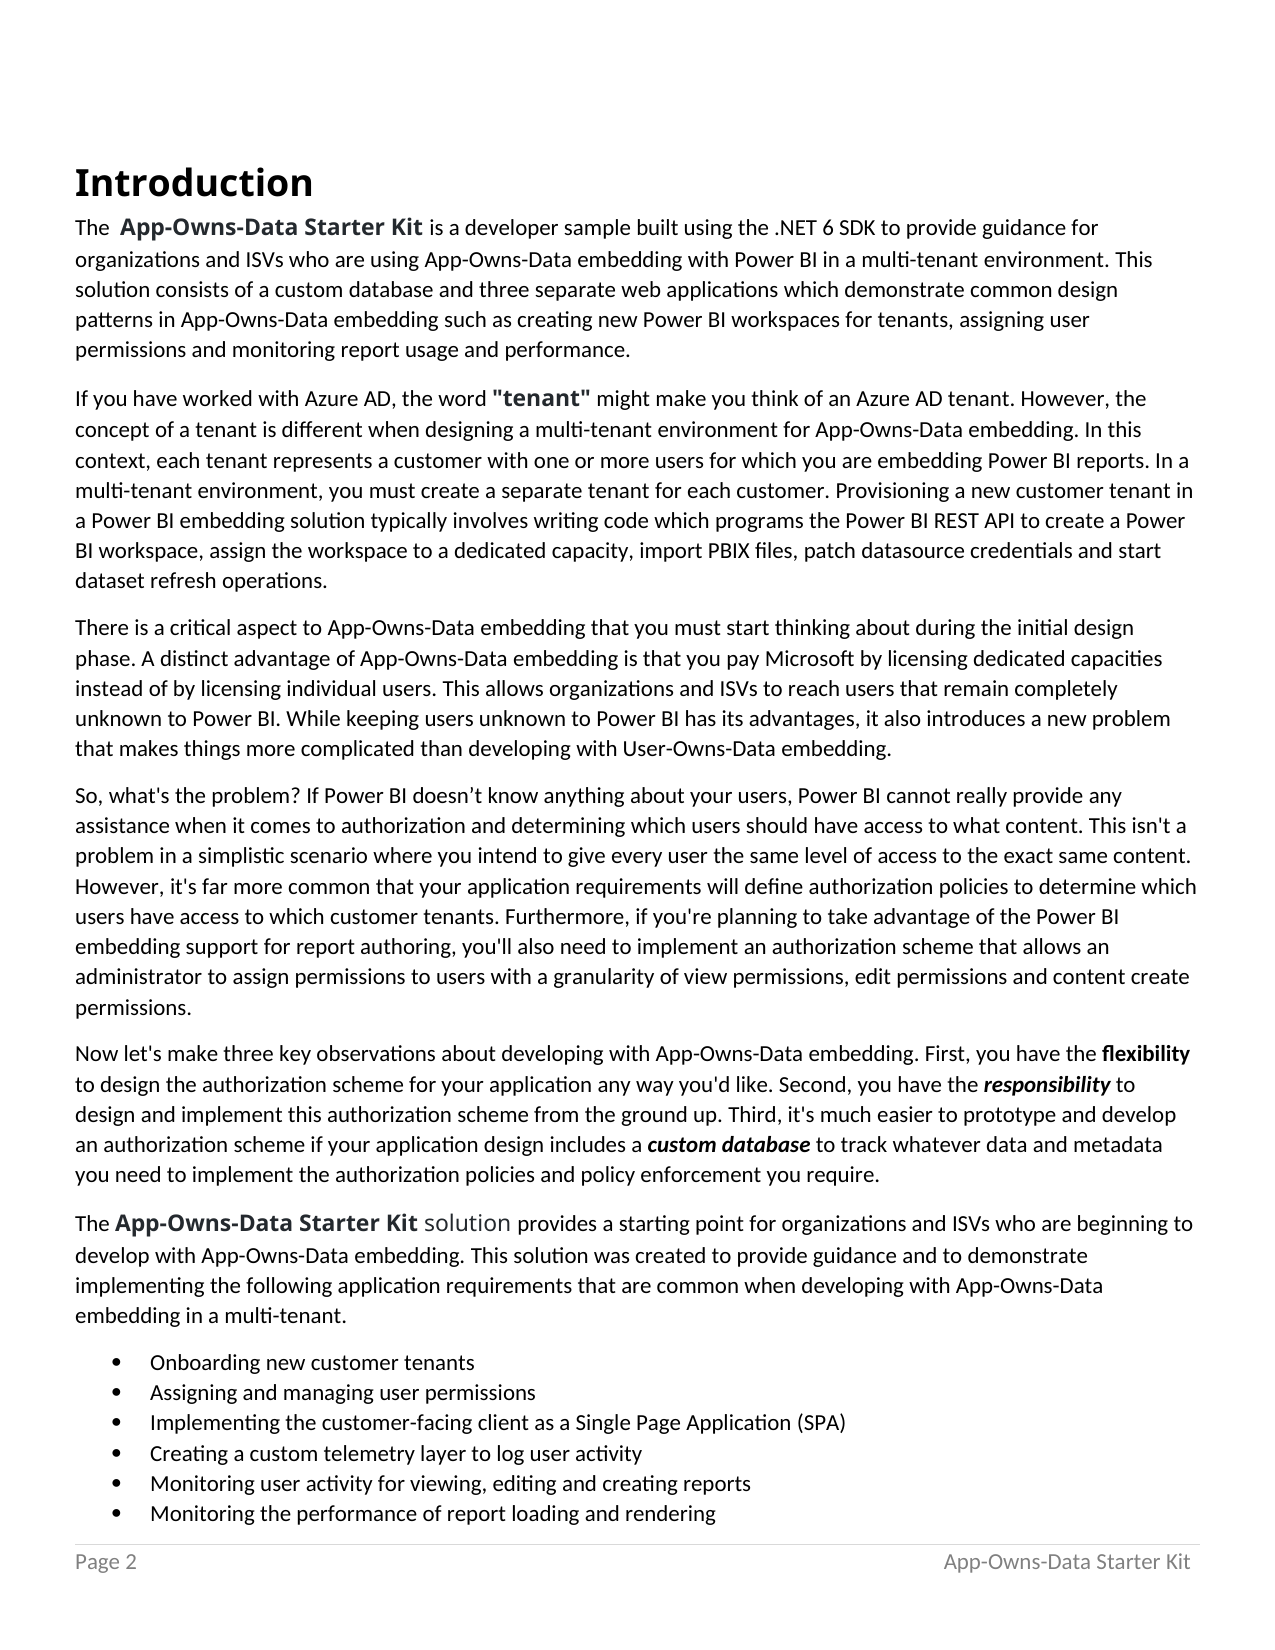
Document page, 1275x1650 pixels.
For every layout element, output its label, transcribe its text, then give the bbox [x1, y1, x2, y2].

list Onboarding new customer tenants [112, 1348, 1200, 1376]
list Creating a custom telemetry layer to log user activity [112, 1439, 1200, 1467]
list Monitoring user activity for viewing, editing and creating reports [112, 1469, 1200, 1497]
text The App-Owns-Data Starter Kit solution provides a starting point for organizations and ISVs who are beginning to develop with App-Owns-Data embedding. This solution was created to provide guidance and to demonstrate implementing the following application requirements that are common when developing with App-Owns-Data embedding in a multi-tenant. [75, 1207, 1200, 1329]
text There is a critical aspect to App-Owns-Data embedding that you must start thinking about during the initial design phase. A distinct advantage of App-Owns-Data embedding is that you pay Microsoft by licensing dedicated capacities instead of by licensing individual users. This allows organizations and ISVs to reach users that remain completely unknown to Power BI. While keeping users unknown to Power BI has its advantages, it also introduces a new problem that makes things more complicated than developing with User-Owns-Data embedding. [75, 613, 1200, 762]
text So, what's the problem? If Power BI doesn’t know anything about your users, Power BI cannot really provide any assistance when it comes to authorization and determining which users should have access to what content. This isn't a problem in a simplistic scenario where you intend to give every user the same level of access to the exact same content. However, it's far more common that your application requirements will define authorization policies to determine which users have access to which customer tenants. Furthermore, if you're planning to take advantage of the Power BI embedding support for report authoring, you'll also need to implement an authorization scheme that allows an administrator to assign permissions to users with a granularity of view permissions, edit permissions and content create permissions. [75, 781, 1200, 1021]
subtitle Introduction [75, 156, 1200, 207]
text The App-Owns-Data Starter Kit is a developer sample built using the .NET 6 SDK to provide guidance for organizations and ISVs who are using App-Owns-Data embedding with Power BI in a multi-tenant environment. This solution consists of a custom database and three separate web applications which demonstrate common design patterns in App-Owns-Data embedding such as creating new Power BI workspaces for tenants, assigning user permissions and monitoring report usage and performance. [75, 211, 1200, 363]
list Monitoring the performance of report loading and rendering [112, 1499, 1200, 1527]
text Now let's make three key observations about developing with App-Owns-Data embedding. First, you have the flexibility to design the authorization scheme for your application any way you'd like. Second, you have the responsibility to design and implement this authorization scheme from the ground up. Third, it's much easier to prototype and develop an authorization scheme if your application design includes a custom database to track whatever data and metadata you need to implement the authorization policies and policy enforcement you require. [75, 1039, 1200, 1188]
text If you have worked with Azure AD, the word "tenant" might make you think of an Azure AD tenant. However, the concept of a tenant is different when designing a multi-tenant environment for App-Owns-Data embedding. In this context, each tenant represents a customer with one or more users for which you are embedding Power BI reports. In a multi-tenant environment, you must create a separate tenant for each customer. Provisioning a new customer tenant in a Power BI embedding solution typically involves writing code which programs the Power BI REST API to create a Power BI workspace, assign the workspace to a dedicated capacity, import PBIX files, patch datasource credentials and start dataset refresh operations. [75, 382, 1200, 595]
list Assigning and managing user permissions [112, 1378, 1200, 1406]
list Implementing the customer-facing client as a Single Page Application (SPA) [112, 1408, 1200, 1436]
